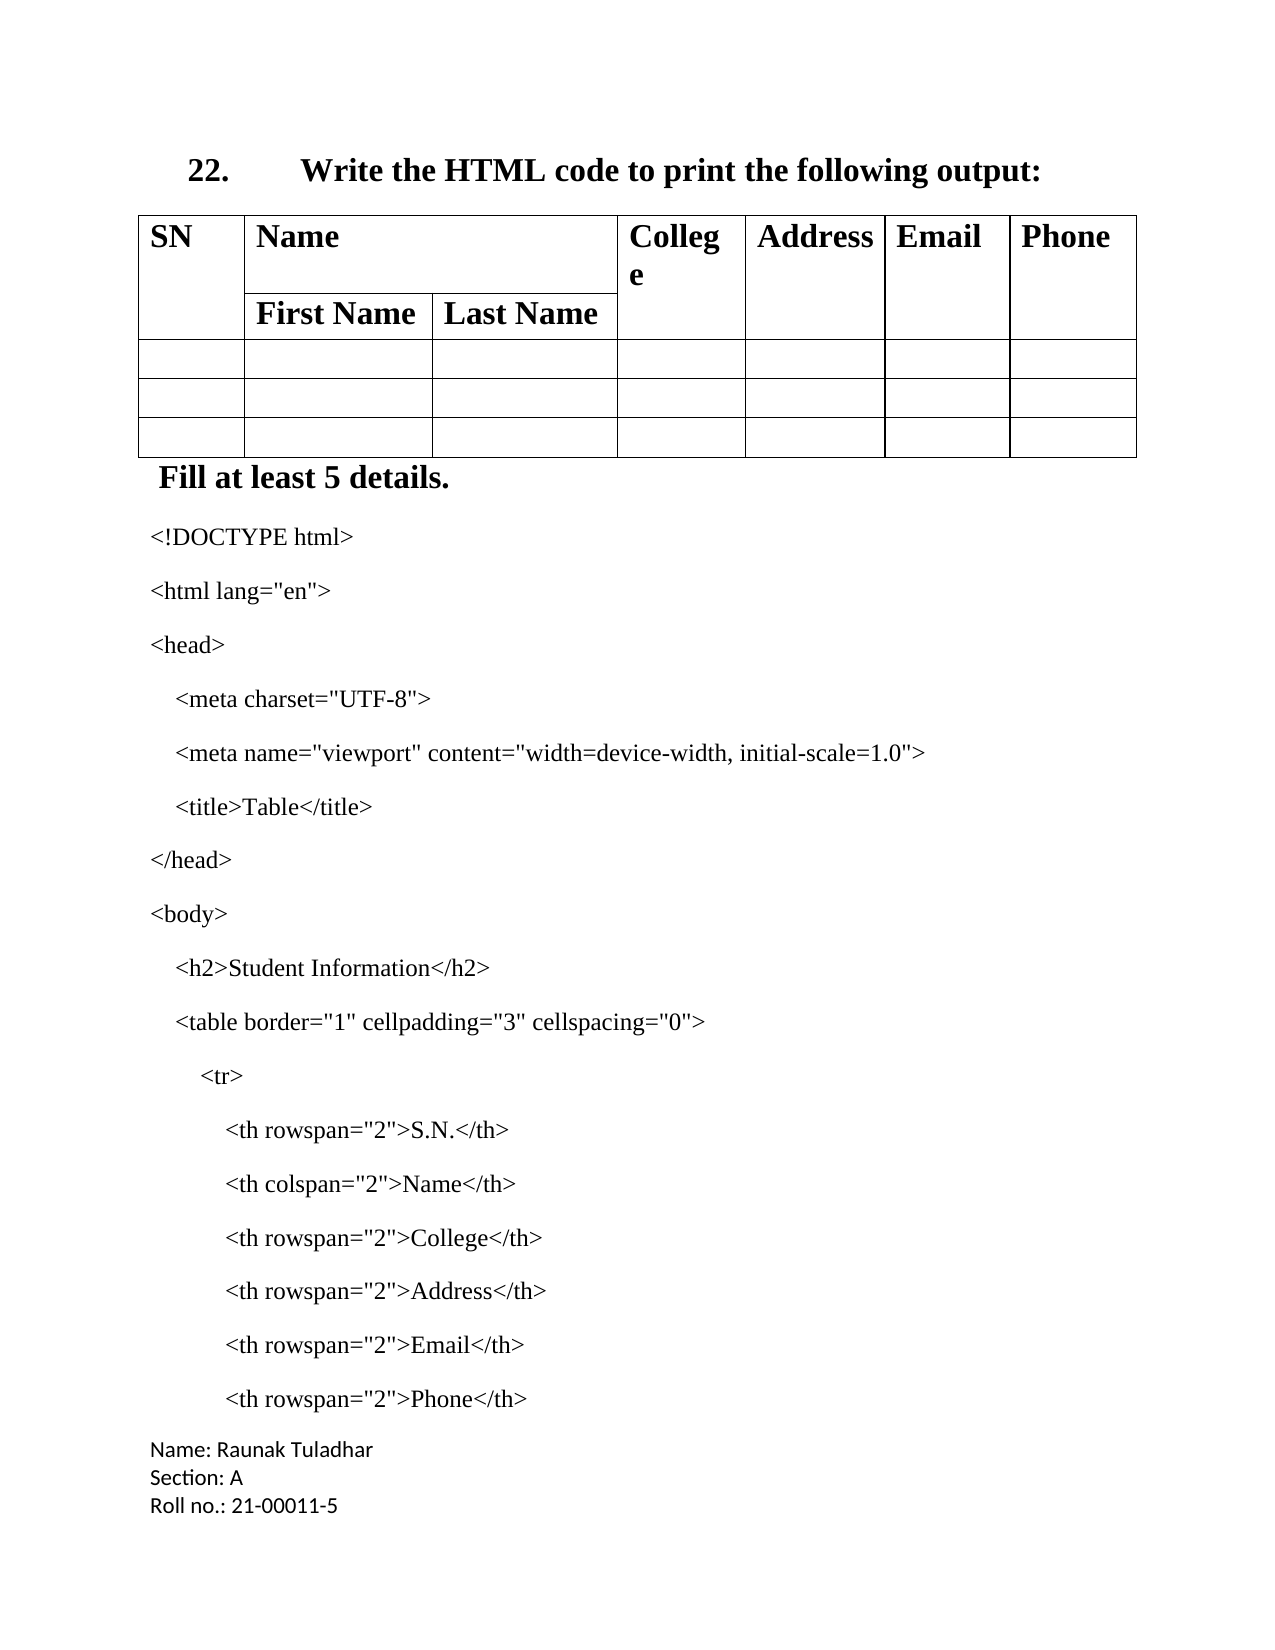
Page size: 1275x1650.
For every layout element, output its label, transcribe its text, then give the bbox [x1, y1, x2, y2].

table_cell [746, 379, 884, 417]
text <h2>Student Information</h2> [150, 953, 1125, 982]
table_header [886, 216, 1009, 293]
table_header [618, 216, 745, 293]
text <title>Table</title> [150, 792, 1125, 821]
text <th rowspan="2">College</th> [150, 1223, 1125, 1251]
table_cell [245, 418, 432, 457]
text <tr> [150, 1061, 1125, 1090]
text </head> [150, 846, 1125, 874]
text <!DOCTYPE html> [150, 522, 1125, 551]
text <th rowspan="2">Email</th> [150, 1330, 1125, 1359]
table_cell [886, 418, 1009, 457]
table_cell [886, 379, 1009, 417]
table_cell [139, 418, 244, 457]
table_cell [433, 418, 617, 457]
list Write the HTML code to print the following output: [187, 150, 1125, 188]
text <html lang="en"> [150, 576, 1125, 605]
text <th rowspan="2">Phone</th> [150, 1384, 1125, 1413]
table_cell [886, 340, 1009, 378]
text <meta name="viewport" content="width=device-width, initial-scale=1.0"> [150, 738, 1125, 767]
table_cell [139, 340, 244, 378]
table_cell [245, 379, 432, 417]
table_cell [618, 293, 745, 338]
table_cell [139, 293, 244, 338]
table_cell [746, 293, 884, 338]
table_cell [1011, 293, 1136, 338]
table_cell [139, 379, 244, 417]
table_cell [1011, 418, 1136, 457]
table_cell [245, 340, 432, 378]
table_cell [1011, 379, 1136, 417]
text <th rowspan="2">Address</th> [150, 1276, 1125, 1305]
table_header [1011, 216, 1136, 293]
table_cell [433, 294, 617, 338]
text <table border="1" cellpadding="3" cellspacing="0"> [150, 1007, 1125, 1036]
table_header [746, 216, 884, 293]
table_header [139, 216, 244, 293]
text <th rowspan="2">S.N.</th> [150, 1115, 1125, 1144]
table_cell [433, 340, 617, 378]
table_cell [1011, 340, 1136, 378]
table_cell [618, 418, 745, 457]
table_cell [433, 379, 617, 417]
text <body> [150, 899, 1125, 928]
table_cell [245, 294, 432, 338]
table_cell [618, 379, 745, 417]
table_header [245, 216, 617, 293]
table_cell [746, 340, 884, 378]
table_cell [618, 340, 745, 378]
text <th colspan="2">Name</th> [150, 1169, 1125, 1197]
text <meta charset="UTF-8"> [150, 684, 1125, 713]
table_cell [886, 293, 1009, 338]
text <head> [150, 630, 1125, 659]
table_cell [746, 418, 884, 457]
text Fill at least 5 details. [150, 458, 1125, 496]
